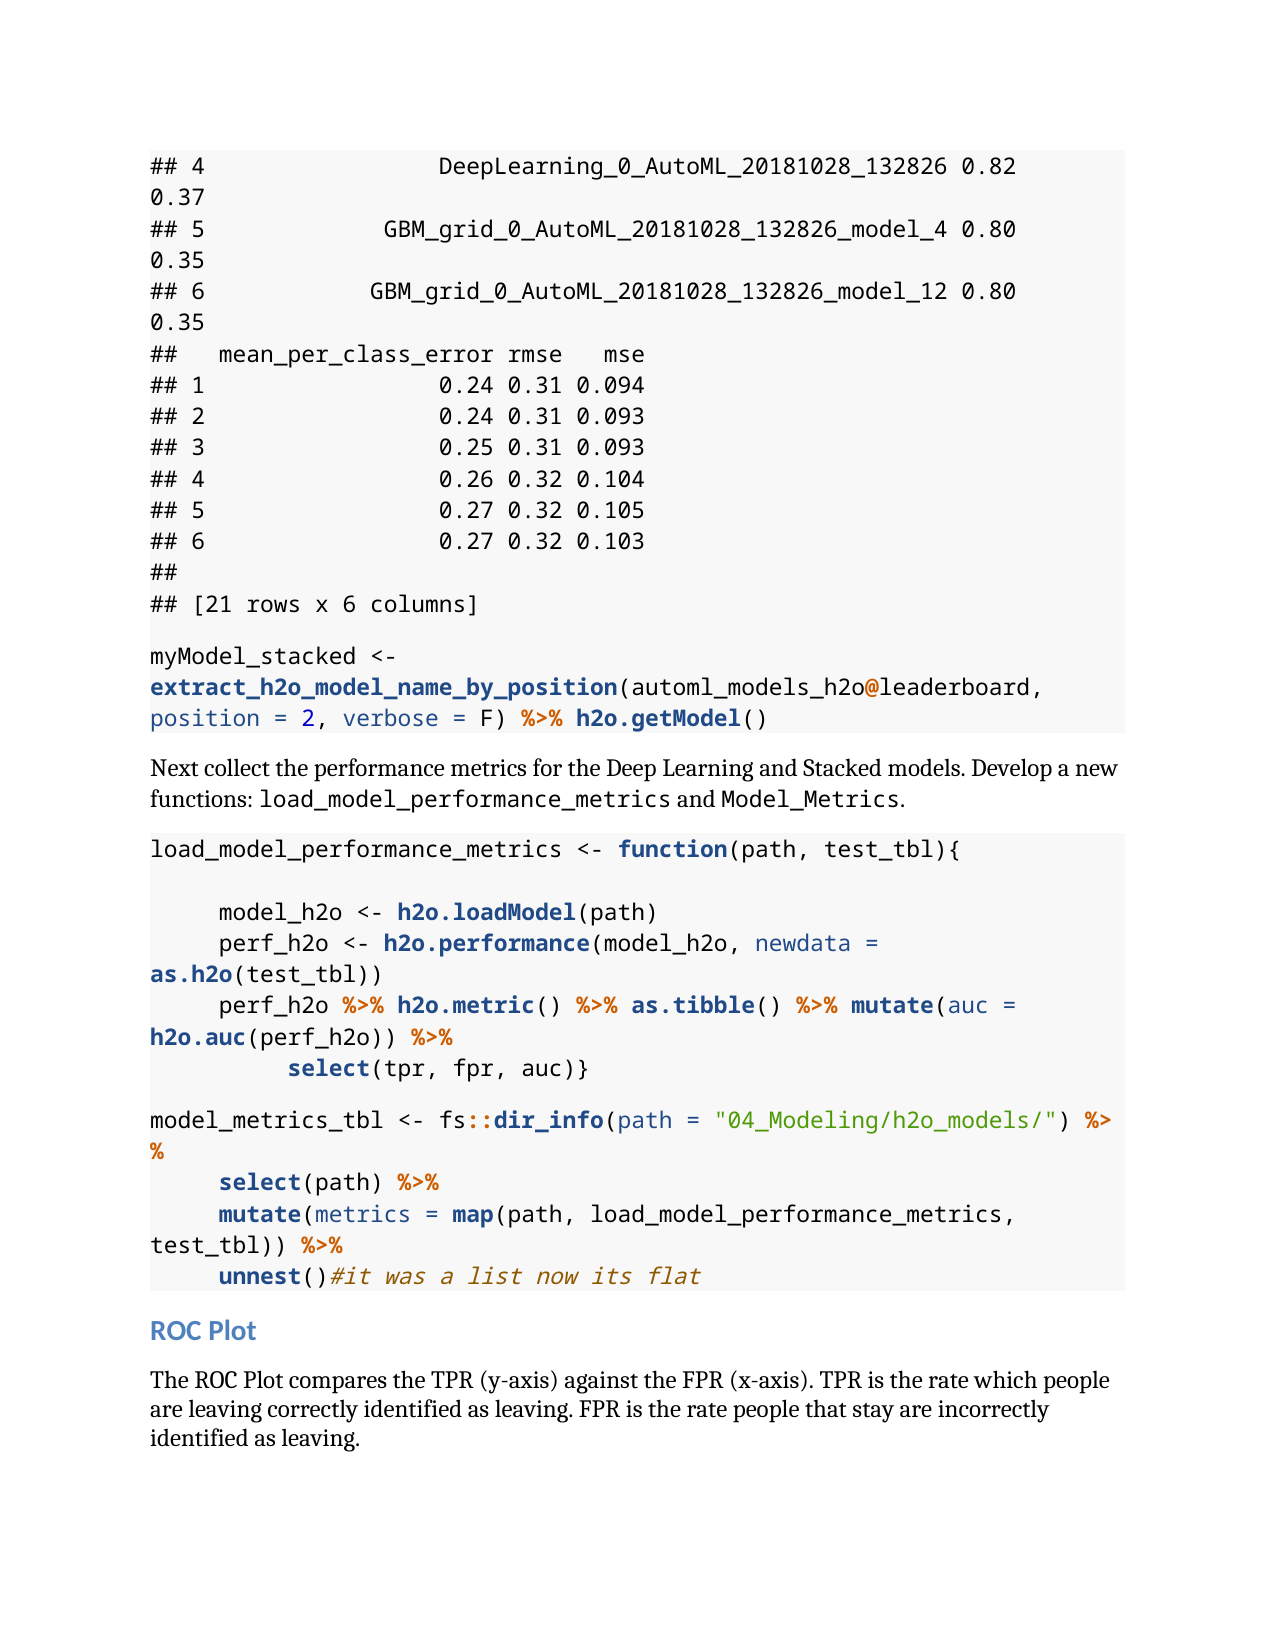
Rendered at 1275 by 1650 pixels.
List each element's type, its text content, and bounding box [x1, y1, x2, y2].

text load_model_performance_metrics <- function(path, test_tbl){ model_h2o <- h2o.loadModel(path) perf_h2o <- h2o.performance(model_h2o, newdata = as.h2o(test_tbl)) perf_h2o %>% h2o.metric() %>% as.tibble() %>% mutate(auc = h2o.auc(perf_h2o)) %>% select(tpr, fpr, auc)} [150, 833, 1125, 1083]
text model_metrics_tbl <- fs::dir_info(path = "04_Modeling/h2o_models/") %>% select(path) %>% mutate(metrics = map(path, load_model_performance_metrics, test_tbl)) %>% unnest()#it was a list now its flat [150, 1104, 1125, 1291]
text Next collect the performance metrics for the Deep Learning and Stacked models. Develop a new functions: load_model_performance_metrics and Model_Metrics. [150, 754, 1125, 814]
text myModel_stacked <- extract_h2o_model_name_by_position(automl_models_h2o@leaderboard, position = 2, verbose = F) %>% h2o.getModel() [150, 639, 1125, 733]
subtitle ROC Plot [150, 1312, 1125, 1348]
text The ROC Plot compares the TPR (y-axis) against the FPR (x-axis). TPR is the rate which people are leaving correctly identified as leaving. FPR is the rate people that stay are incorrectly identified as leaving. [150, 1366, 1125, 1453]
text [150, 150, 1125, 619]
